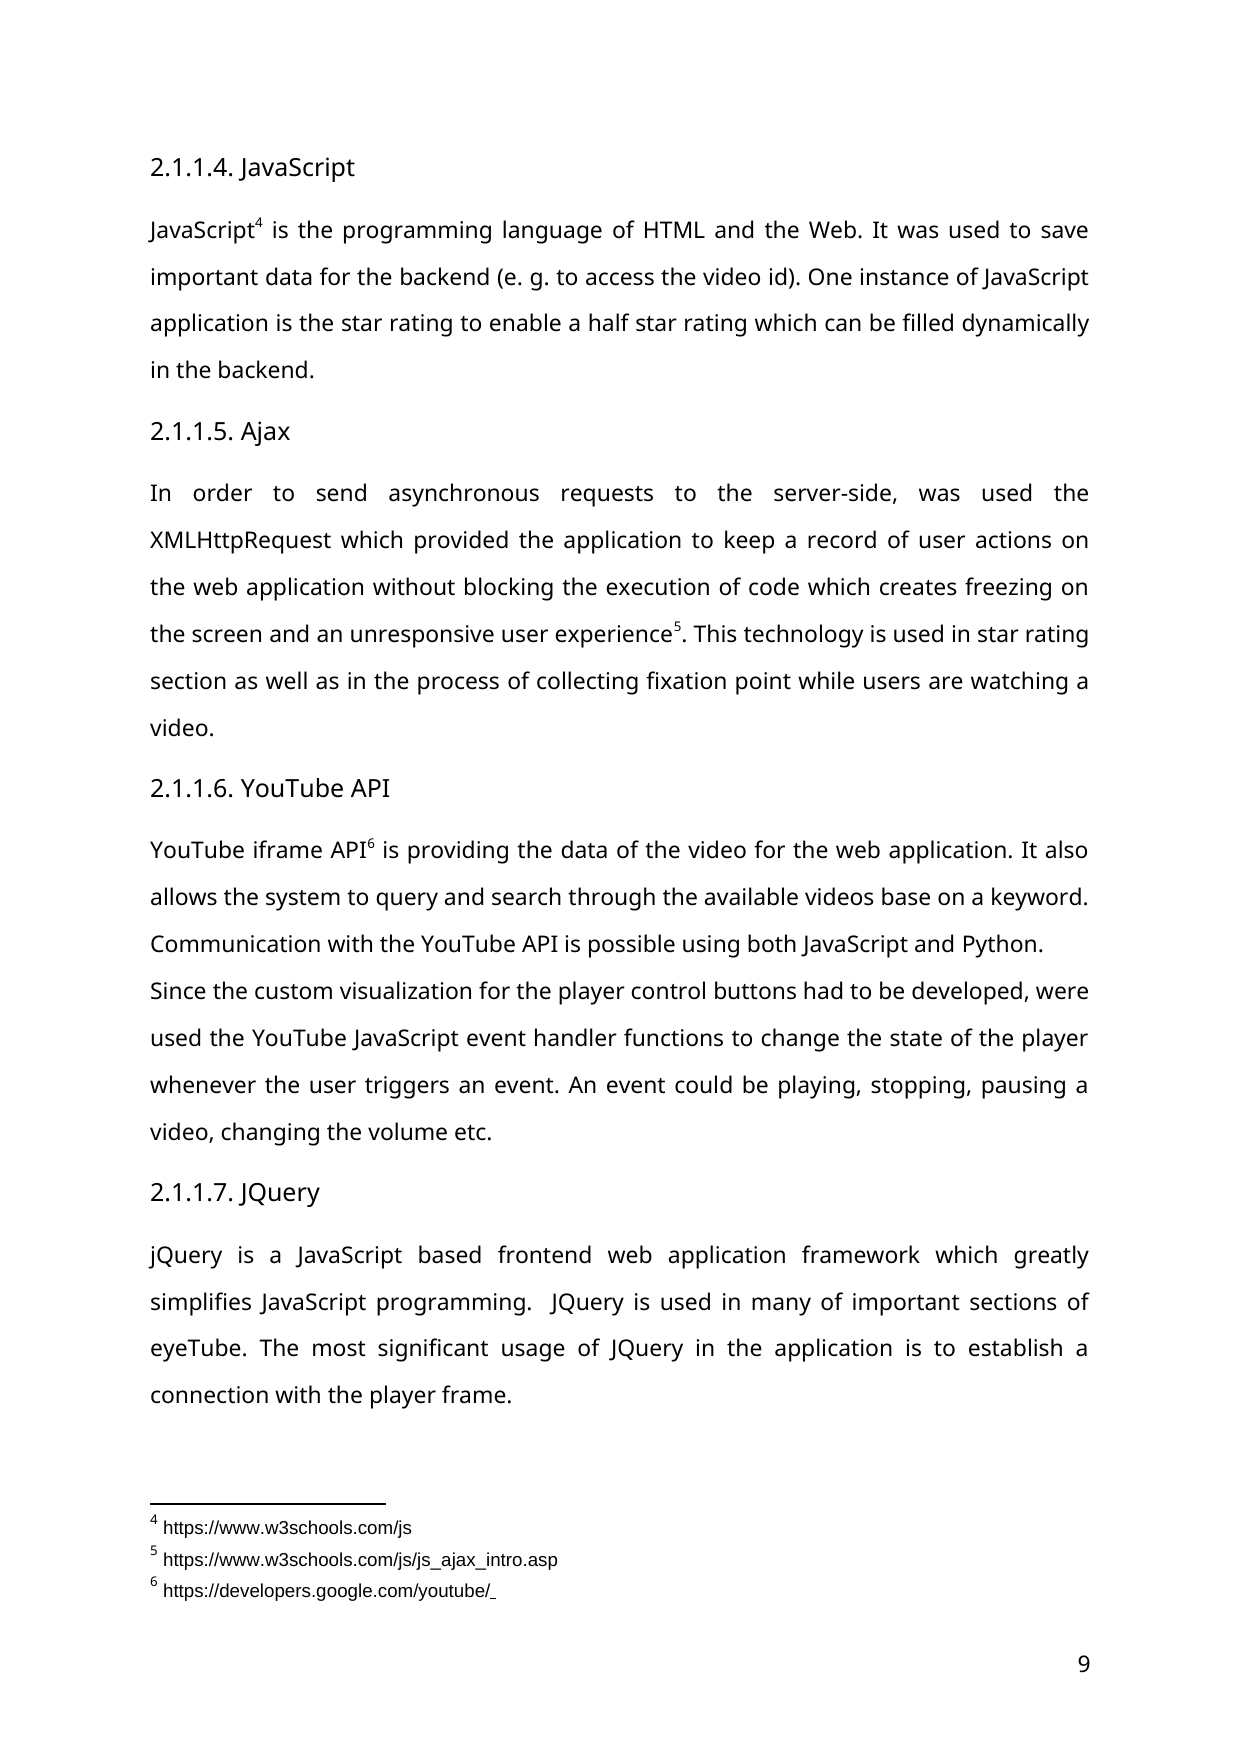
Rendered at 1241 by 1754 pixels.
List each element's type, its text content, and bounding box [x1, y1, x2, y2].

subtitle JQuery [150, 1175, 1090, 1209]
subtitle Ajax [150, 413, 1090, 448]
text In order to send asynchronous requests to the server-side, was used the XMLHttpRequest which provided the application to keep a record of user actions on the web application without blocking the execution of code which creates freezing on the screen and an unresponsive user experience. This technology is used in star rating section as well as in the process of collecting fixation point while users are watching a video. [150, 477, 1090, 743]
text JavaScript is the programming language of HTML and the Web. It was used to save important data for the backend (e. g. to access the video id). One instance of JavaScript application is the star rating to enable a half star rating which can be filled dynamically in the backend. [150, 213, 1090, 385]
text jQuery is a JavaScript based frontend web application framework which greatly simplifies JavaScript programming. JQuery is used in many of important sections of eyeTube. The most significant usage of JQuery in the application is to establish a connection with the player frame. [150, 1238, 1090, 1410]
text Since the custom visualization for the player control buttons had to be developed, were used the YouTube JavaScript event handler functions to change the state of the player whenever the user triggers an event. An event could be playing, stopping, pausing a video, changing the volume etc. [150, 975, 1090, 1147]
subtitle JavaScript [150, 150, 1090, 184]
subtitle YouTube API [150, 771, 1090, 805]
text YouTube iframe API is providing the data of the video for the web application. It also allows the system to query and search through the available videos base on a keyword. Communication with the YouTube API is possible using both JavaScript and Python. [150, 834, 1090, 959]
